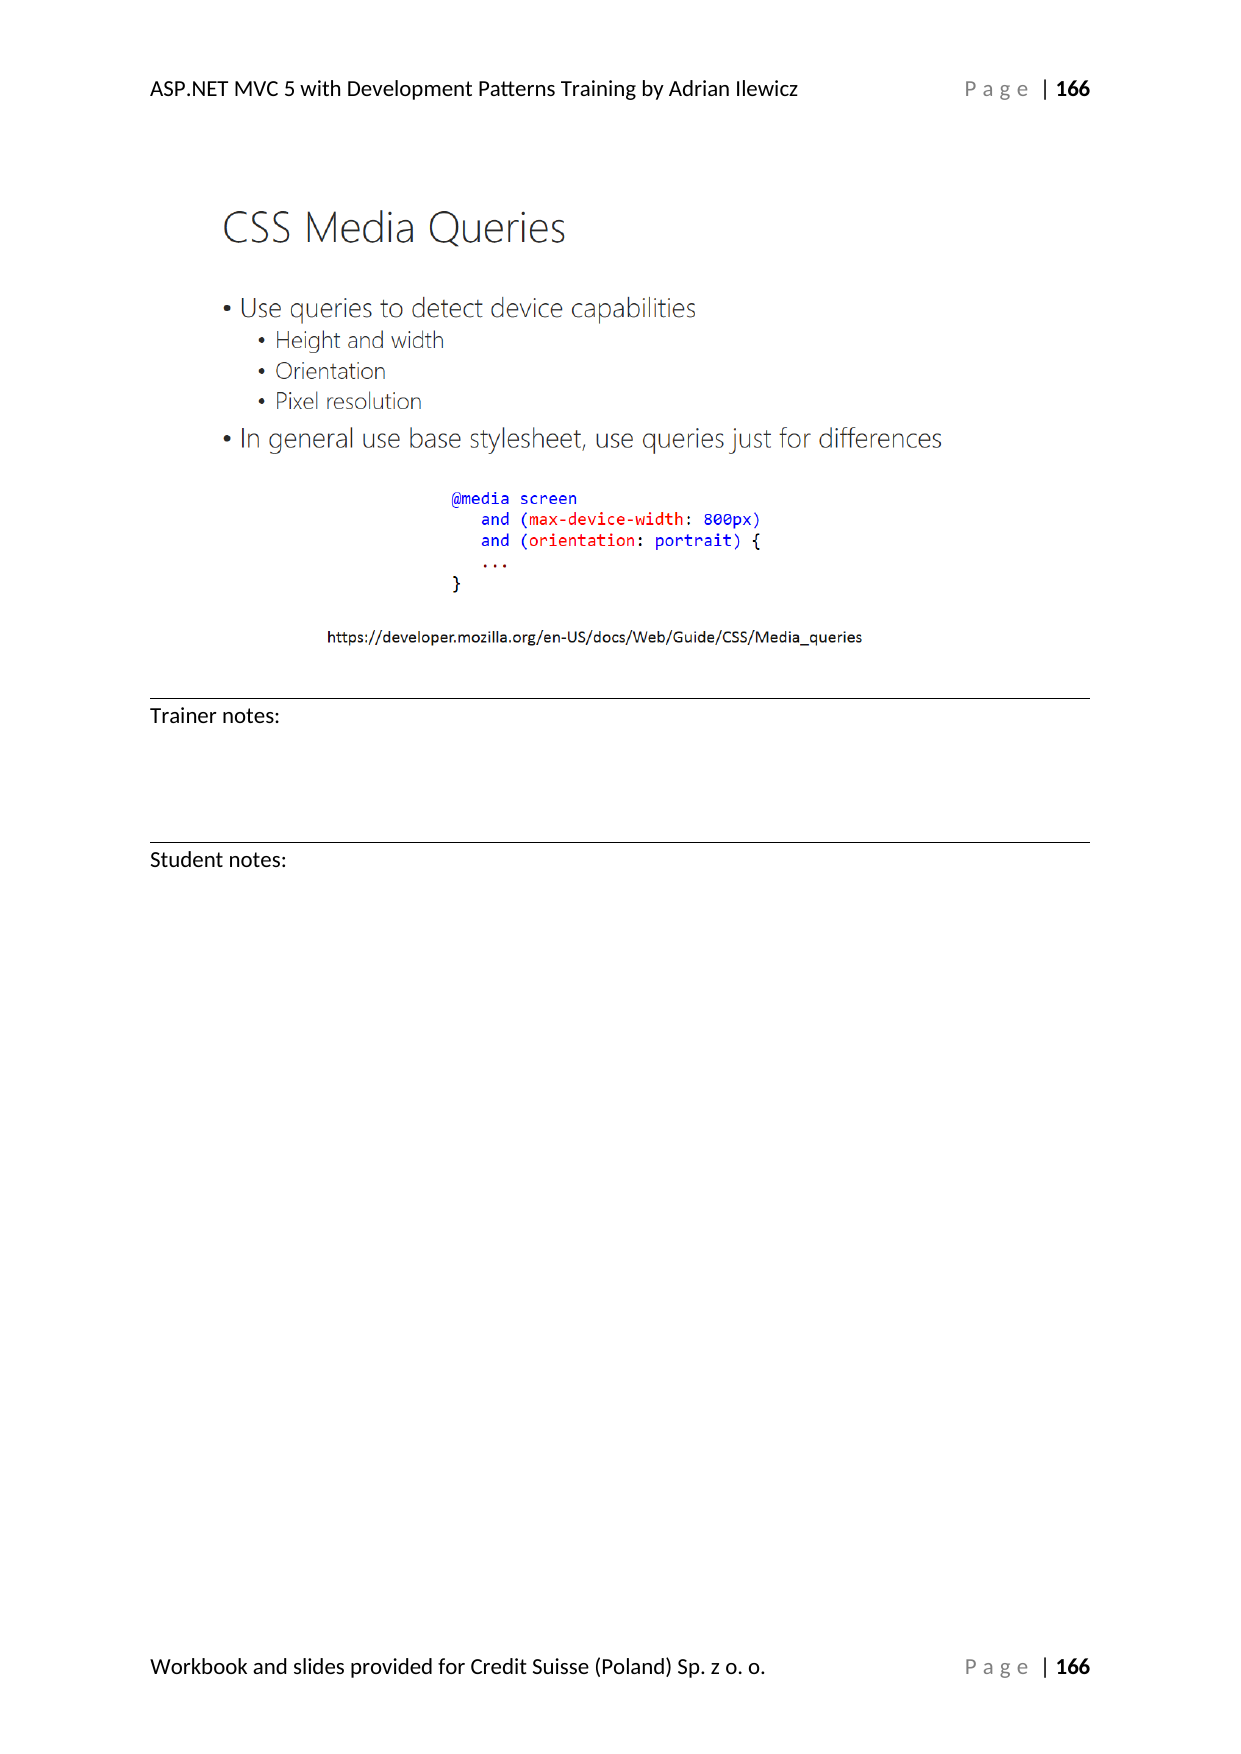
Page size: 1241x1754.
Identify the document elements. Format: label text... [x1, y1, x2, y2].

text Student notes: [150, 843, 1090, 873]
picture [150, 149, 1091, 679]
text Trainer notes: [150, 699, 1090, 729]
